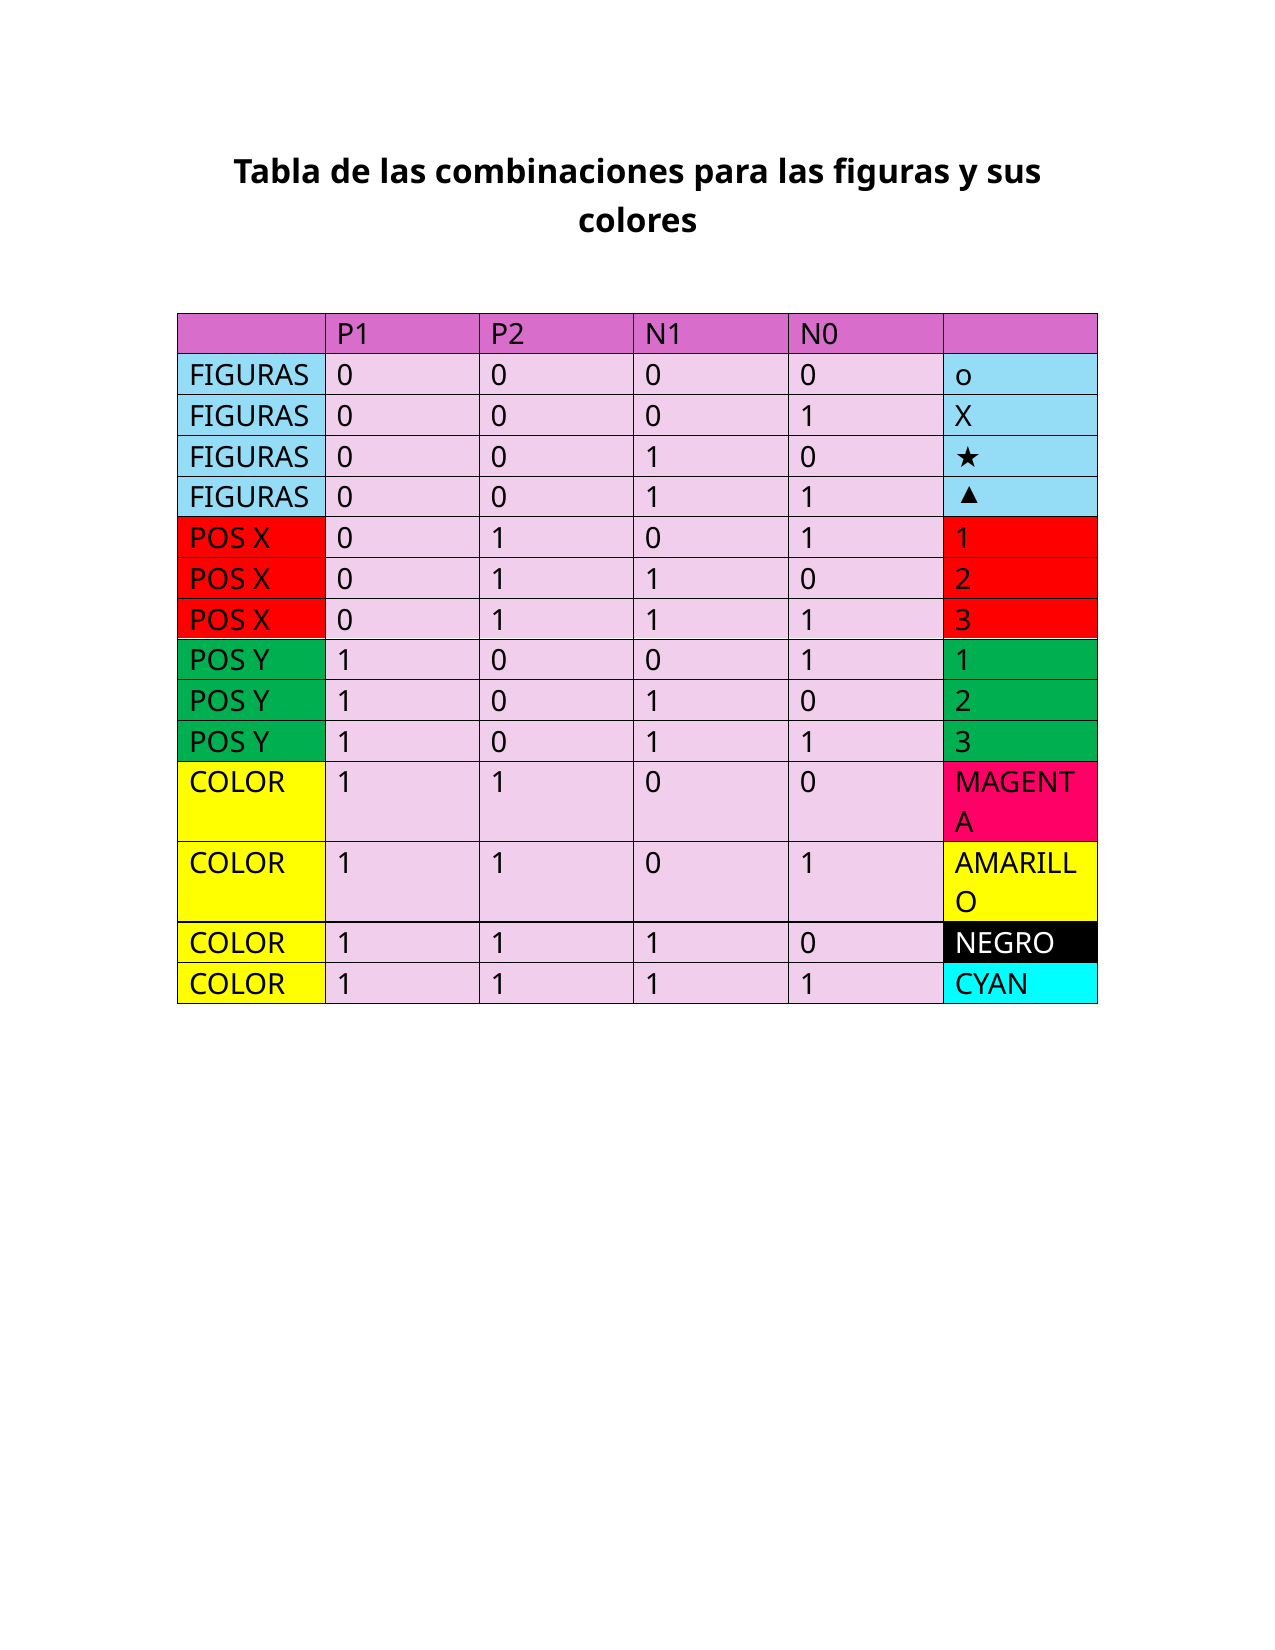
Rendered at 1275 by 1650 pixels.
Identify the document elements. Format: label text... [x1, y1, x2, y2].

table_cell 1 [480, 558, 633, 598]
table_cell POS X [178, 558, 325, 598]
table_cell 1 [789, 842, 943, 921]
table_cell FIGURAS [178, 395, 325, 435]
table_cell 1 [634, 923, 788, 962]
table_cell 0 [789, 354, 943, 394]
table_cell 1 [326, 923, 479, 962]
table_cell 1 [789, 963, 943, 1003]
table_cell 2 [944, 558, 1097, 598]
table_cell 1 [634, 599, 788, 638]
table_cell 0 [634, 517, 788, 557]
table_cell 1 [326, 680, 479, 720]
table_cell 1 [789, 477, 943, 516]
table_cell 1 [634, 680, 788, 720]
table_cell 1 [480, 923, 633, 962]
table_cell 3 [944, 599, 1097, 638]
table_cell 0 [634, 762, 788, 841]
table_cell 0 [634, 842, 788, 921]
table_cell 1 [634, 477, 788, 516]
table_cell X [944, 395, 1097, 435]
table_cell 0 [789, 680, 943, 720]
table_cell ★ [944, 436, 1097, 476]
table_cell 1 [789, 517, 943, 557]
table_cell 0 [326, 517, 479, 557]
table_cell 0 [480, 354, 633, 394]
table_cell o [944, 354, 1097, 394]
table_cell 0 [789, 923, 943, 962]
table_cell 1 [480, 762, 633, 841]
table_cell 1 [944, 517, 1097, 557]
table_cell 0 [326, 354, 479, 394]
text Tabla de las combinaciones para las figuras y sus colores [177, 148, 1098, 242]
table_cell 0 [634, 354, 788, 394]
table_cell 0 [326, 477, 479, 516]
table_cell 1 [326, 762, 479, 841]
table_cell 0 [480, 640, 633, 679]
table_header P2 [480, 314, 633, 353]
table_cell 1 [326, 963, 479, 1003]
table_cell 0 [480, 395, 633, 435]
table_cell 1 [634, 558, 788, 598]
table_cell COLOR [178, 923, 325, 962]
table_cell COLOR [178, 762, 325, 841]
table_cell POS X [178, 517, 325, 557]
table_cell 1 [326, 640, 479, 679]
table_cell 0 [789, 762, 943, 841]
table_cell 0 [326, 395, 479, 435]
table_cell 0 [480, 436, 633, 476]
table_cell 1 [326, 721, 479, 761]
table_cell MAGENTA [944, 762, 1097, 841]
table_cell 1 [634, 721, 788, 761]
table_cell 0 [789, 558, 943, 598]
table_cell 0 [326, 558, 479, 598]
table_cell 1 [480, 963, 633, 1003]
table_cell 1 [480, 599, 633, 638]
table_header [944, 314, 1097, 353]
table_cell 0 [480, 477, 633, 516]
table_header [178, 314, 325, 353]
table_cell COLOR [178, 842, 325, 921]
table_cell NEGRO [944, 923, 1097, 962]
table_cell 0 [634, 395, 788, 435]
table_cell 1 [789, 395, 943, 435]
table_cell 1 [789, 640, 943, 679]
table_cell FIGURAS [178, 477, 325, 516]
table_cell 0 [326, 599, 479, 638]
table_cell 0 [634, 640, 788, 679]
table_cell FIGURAS [178, 354, 325, 394]
table_cell 0 [480, 680, 633, 720]
table_cell 0 [789, 436, 943, 476]
table_cell 1 [480, 517, 633, 557]
table_cell 0 [326, 436, 479, 476]
table_cell 1 [944, 640, 1097, 679]
table_header N1 [634, 314, 788, 353]
table_header N0 [789, 314, 943, 353]
table_cell COLOR [178, 963, 325, 1003]
table_cell AMARILLO [944, 842, 1097, 921]
table_cell 2 [944, 680, 1097, 720]
table_cell 1 [480, 842, 633, 921]
table_cell POS Y [178, 721, 325, 761]
table_cell CYAN [944, 963, 1097, 1003]
table_cell 0 [480, 721, 633, 761]
table_cell POS X [178, 599, 325, 638]
table_cell 1 [789, 721, 943, 761]
table_cell POS Y [178, 640, 325, 679]
table_cell 1 [634, 436, 788, 476]
table_cell FIGURAS [178, 436, 325, 476]
table_cell 3 [944, 721, 1097, 761]
table_cell 1 [789, 599, 943, 638]
table_cell 1 [634, 963, 788, 1003]
table_cell ▲ [944, 477, 1097, 516]
table_cell POS Y [178, 680, 325, 720]
table_cell 1 [326, 842, 479, 921]
table_header P1 [326, 314, 479, 353]
